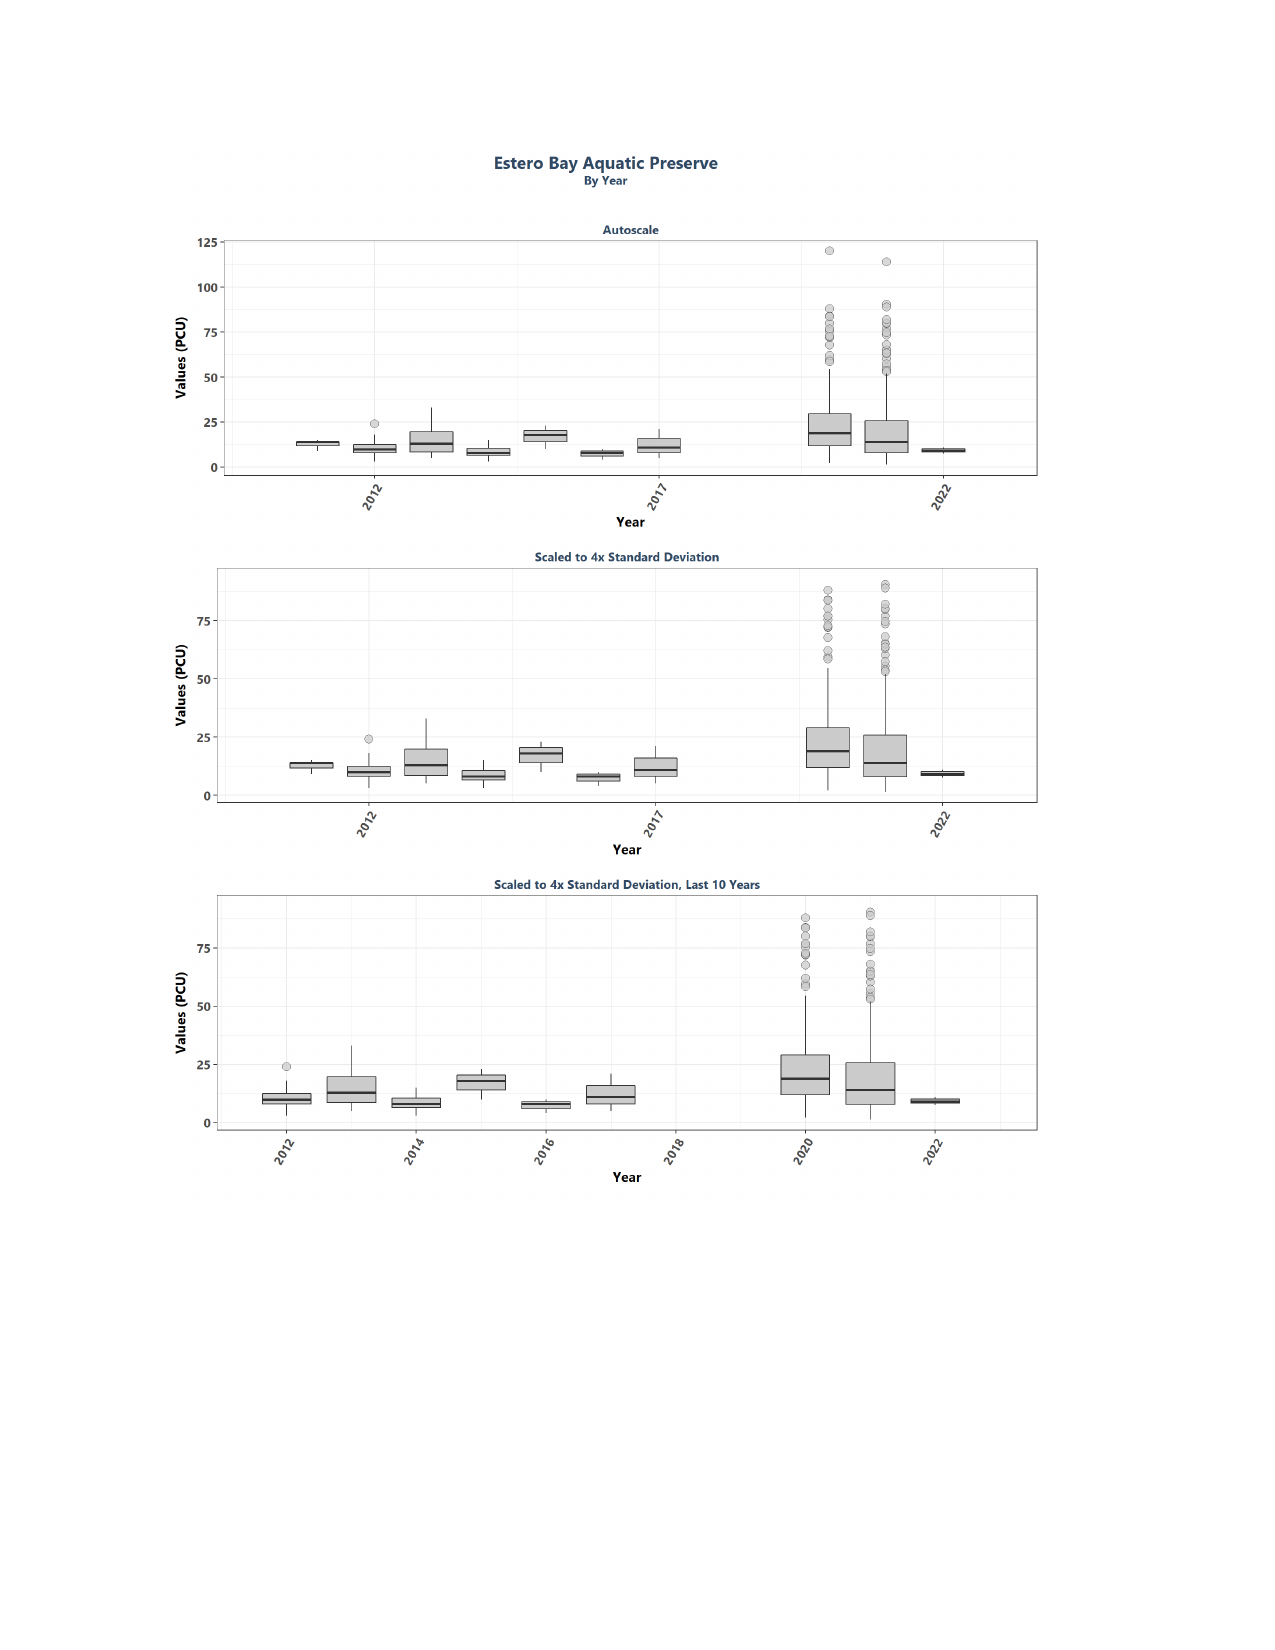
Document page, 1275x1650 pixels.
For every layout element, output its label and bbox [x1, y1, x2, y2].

picture [168, 150, 1044, 1200]
